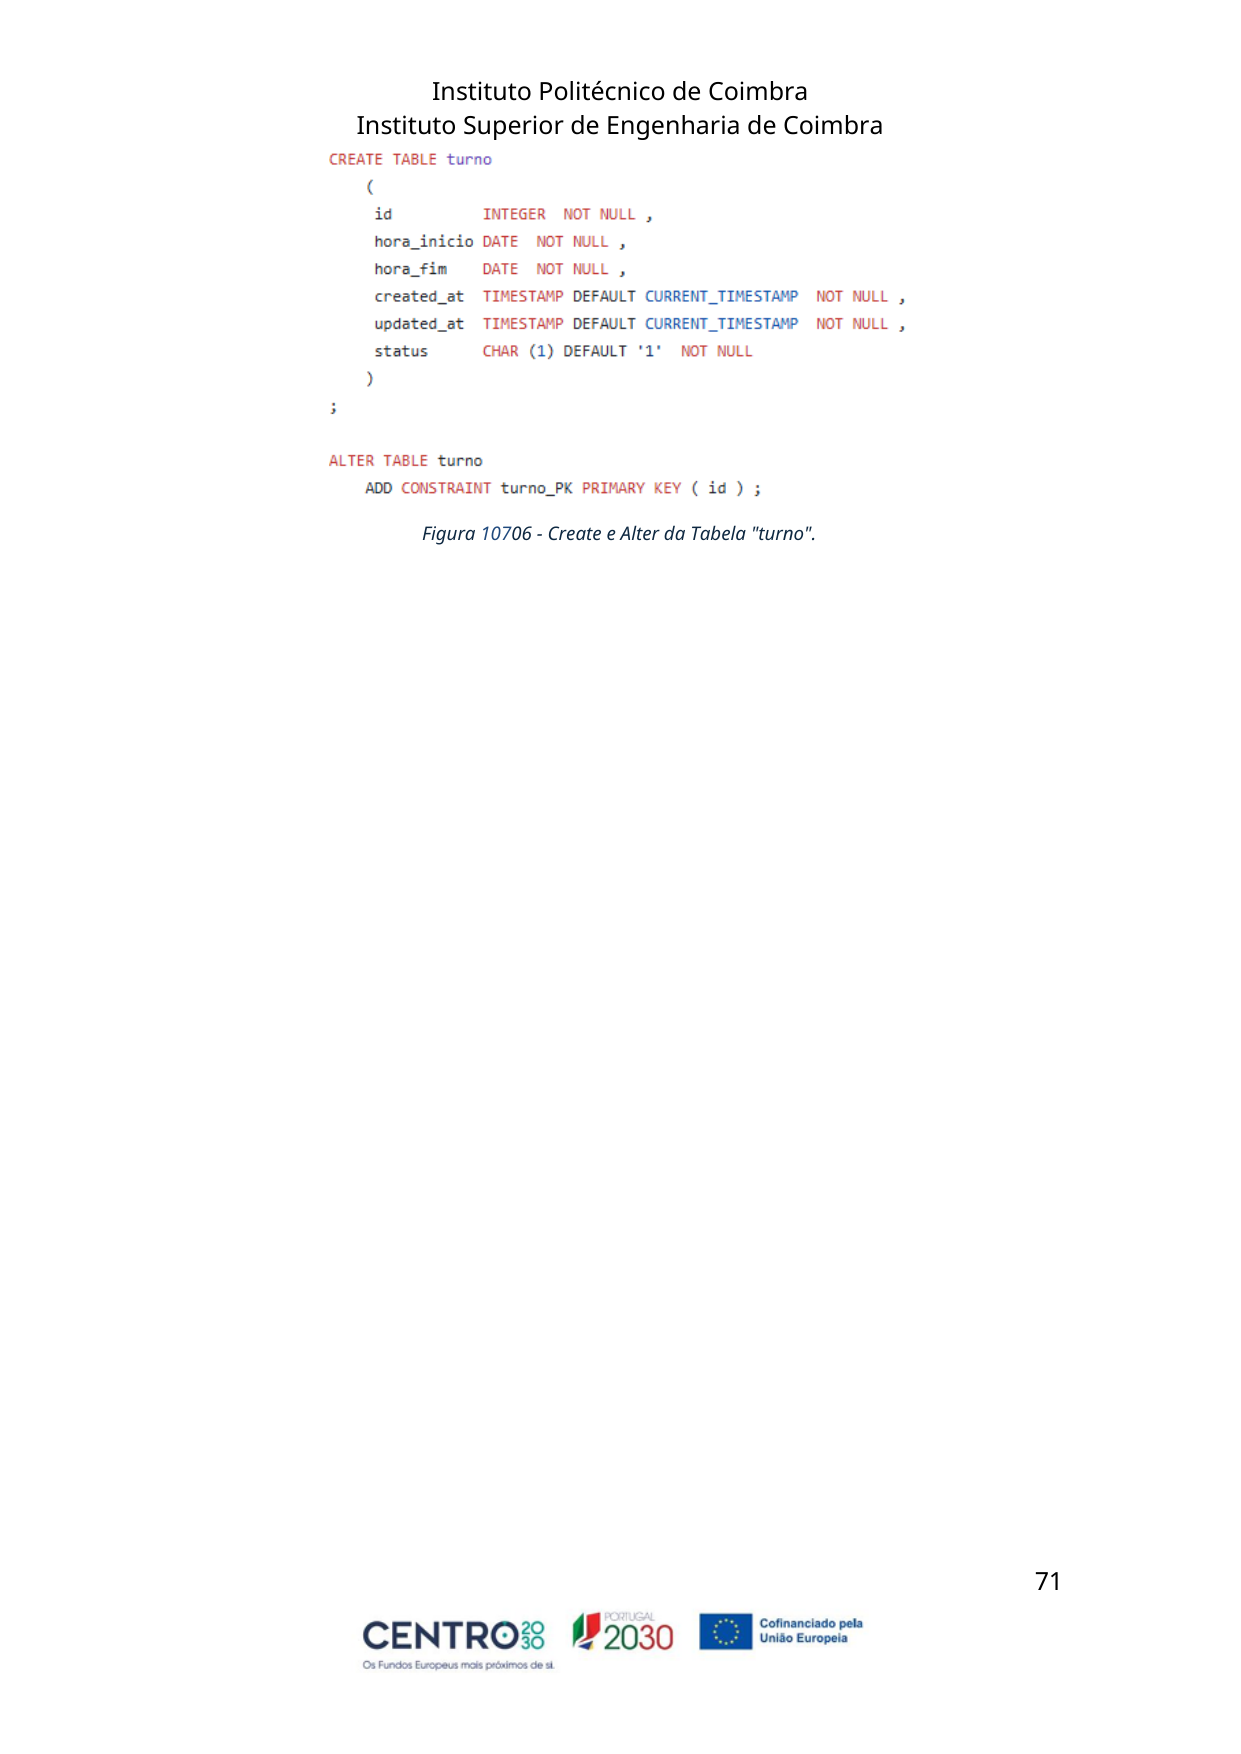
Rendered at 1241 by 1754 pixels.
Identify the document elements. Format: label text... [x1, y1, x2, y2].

picture [328, 147, 912, 499]
text Figura 10706 - Create e Alter da Tabela "turno". [177, 520, 1063, 546]
picture [349, 1597, 891, 1681]
